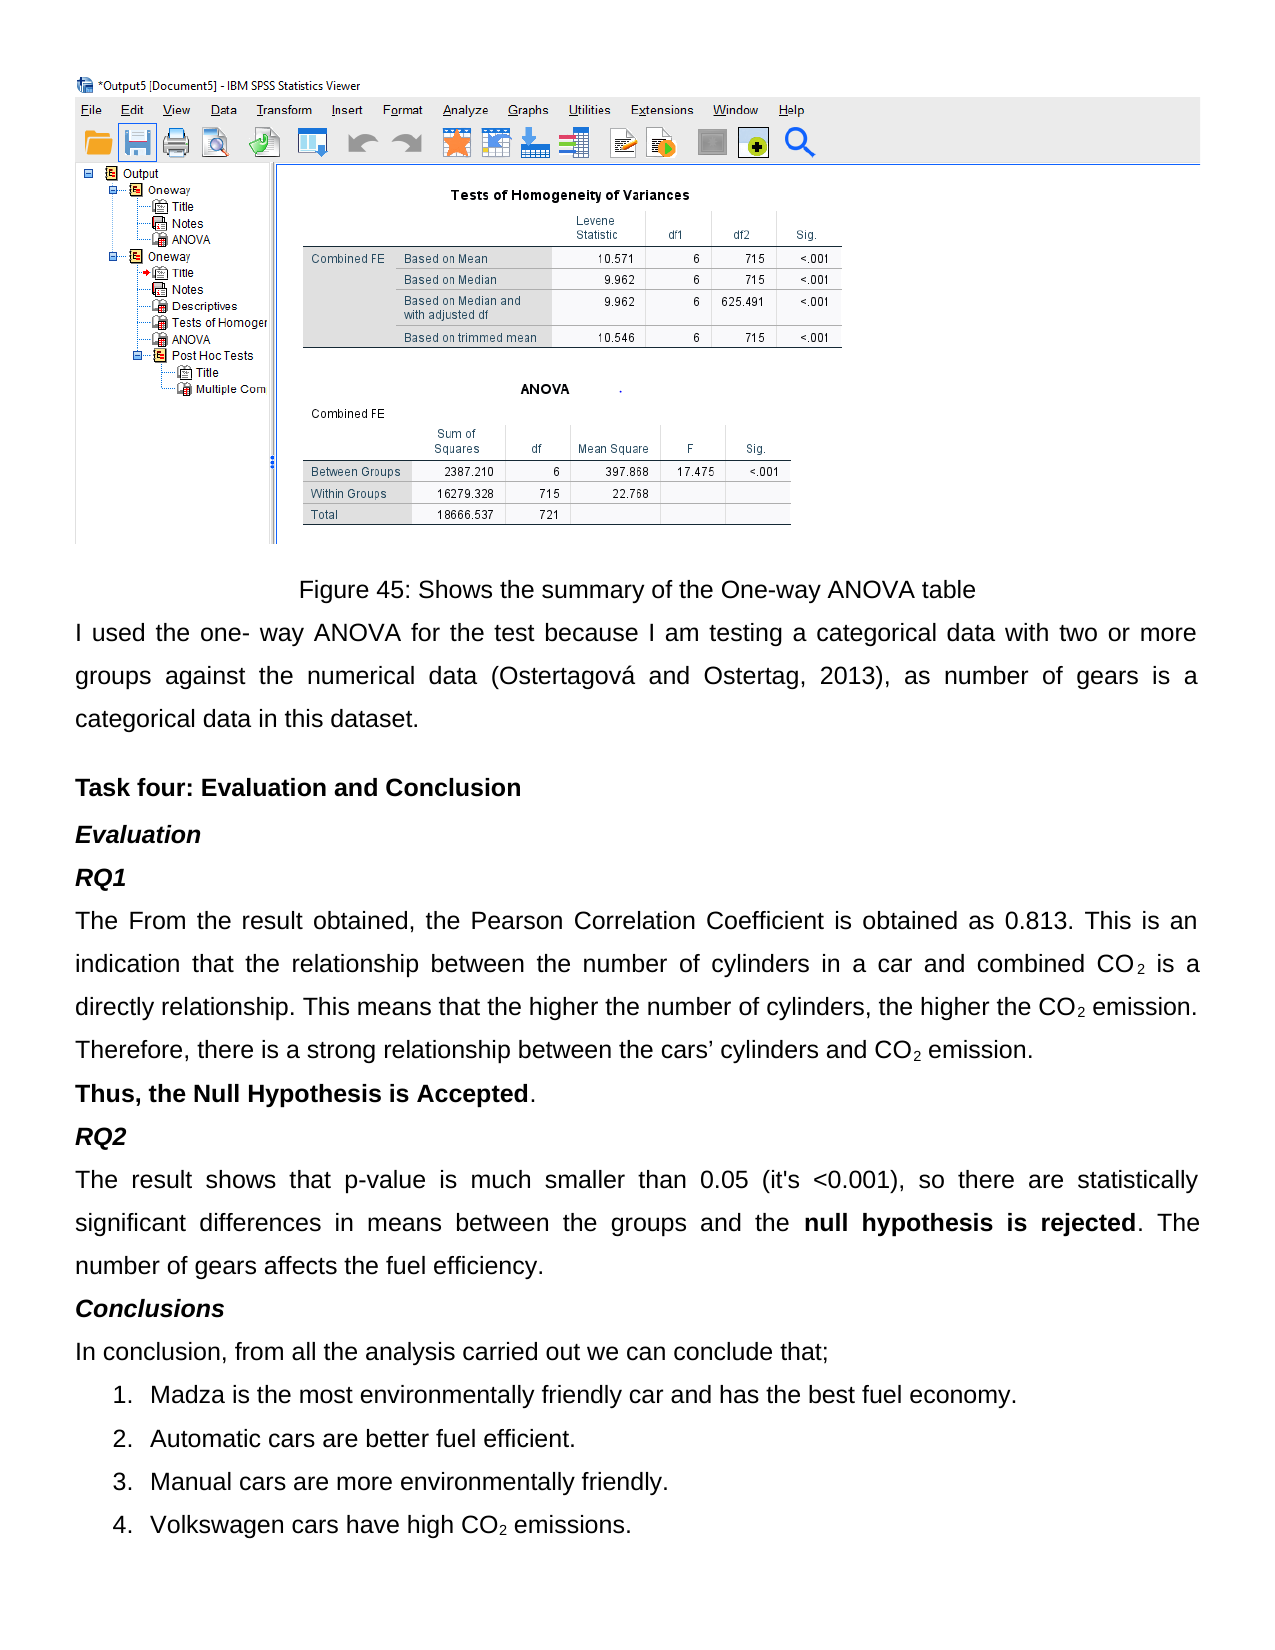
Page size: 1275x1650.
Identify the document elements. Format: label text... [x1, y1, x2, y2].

list Volkswagen cars have high CO2 emissions. [112, 1510, 1200, 1539]
list Automatic cars are better fuel efficient. [112, 1424, 1200, 1452]
picture [75, 75, 1200, 544]
text Therefore, there is a strong relationship between the cars’ cylinders and CO2 emission. [75, 1036, 1200, 1064]
subtitle Evaluation [75, 820, 1200, 849]
text The From the result obtained, the Pearson Correlation Coefficient is obtained as 0.813. This is an indication that the relationship between the number of cylinders in a car and combined CO2 is a directly relationship. This means that the higher the number of cylinders, the higher the CO2 emission. [75, 906, 1200, 1021]
text In conclusion, from all the analysis carried out we can conclude that; [75, 1337, 1200, 1366]
subtitle RQ2 [75, 1122, 1200, 1151]
text The result shows that p-value is much smaller than 0.05 (it's <0.001), so there are statistically significant differences in means between the groups and the null hypothesis is rejected. The number of gears affects the fuel efficiency. [75, 1165, 1200, 1280]
subtitle Conclusions [75, 1294, 1200, 1323]
subtitle RQ1 [75, 863, 1200, 892]
text Thus, the Null Hypothesis is Accepted. [75, 1079, 1200, 1107]
list Madza is the most environmentally friendly car and has the best fuel economy. [112, 1381, 1200, 1409]
text I used the one- way ANOVA for the test because I am testing a categorical data with two or more groups against the numerical data (Ostertagová and Ostertag, 2013), as number of gears is a categorical data in this dataset. [75, 618, 1200, 733]
list Manual cars are more environmentally friendly. [112, 1467, 1200, 1496]
subtitle Task four: Evaluation and Conclusion [75, 773, 1200, 801]
text Figure 45: Shows the summary of the One-way ANOVA table [75, 575, 1200, 604]
